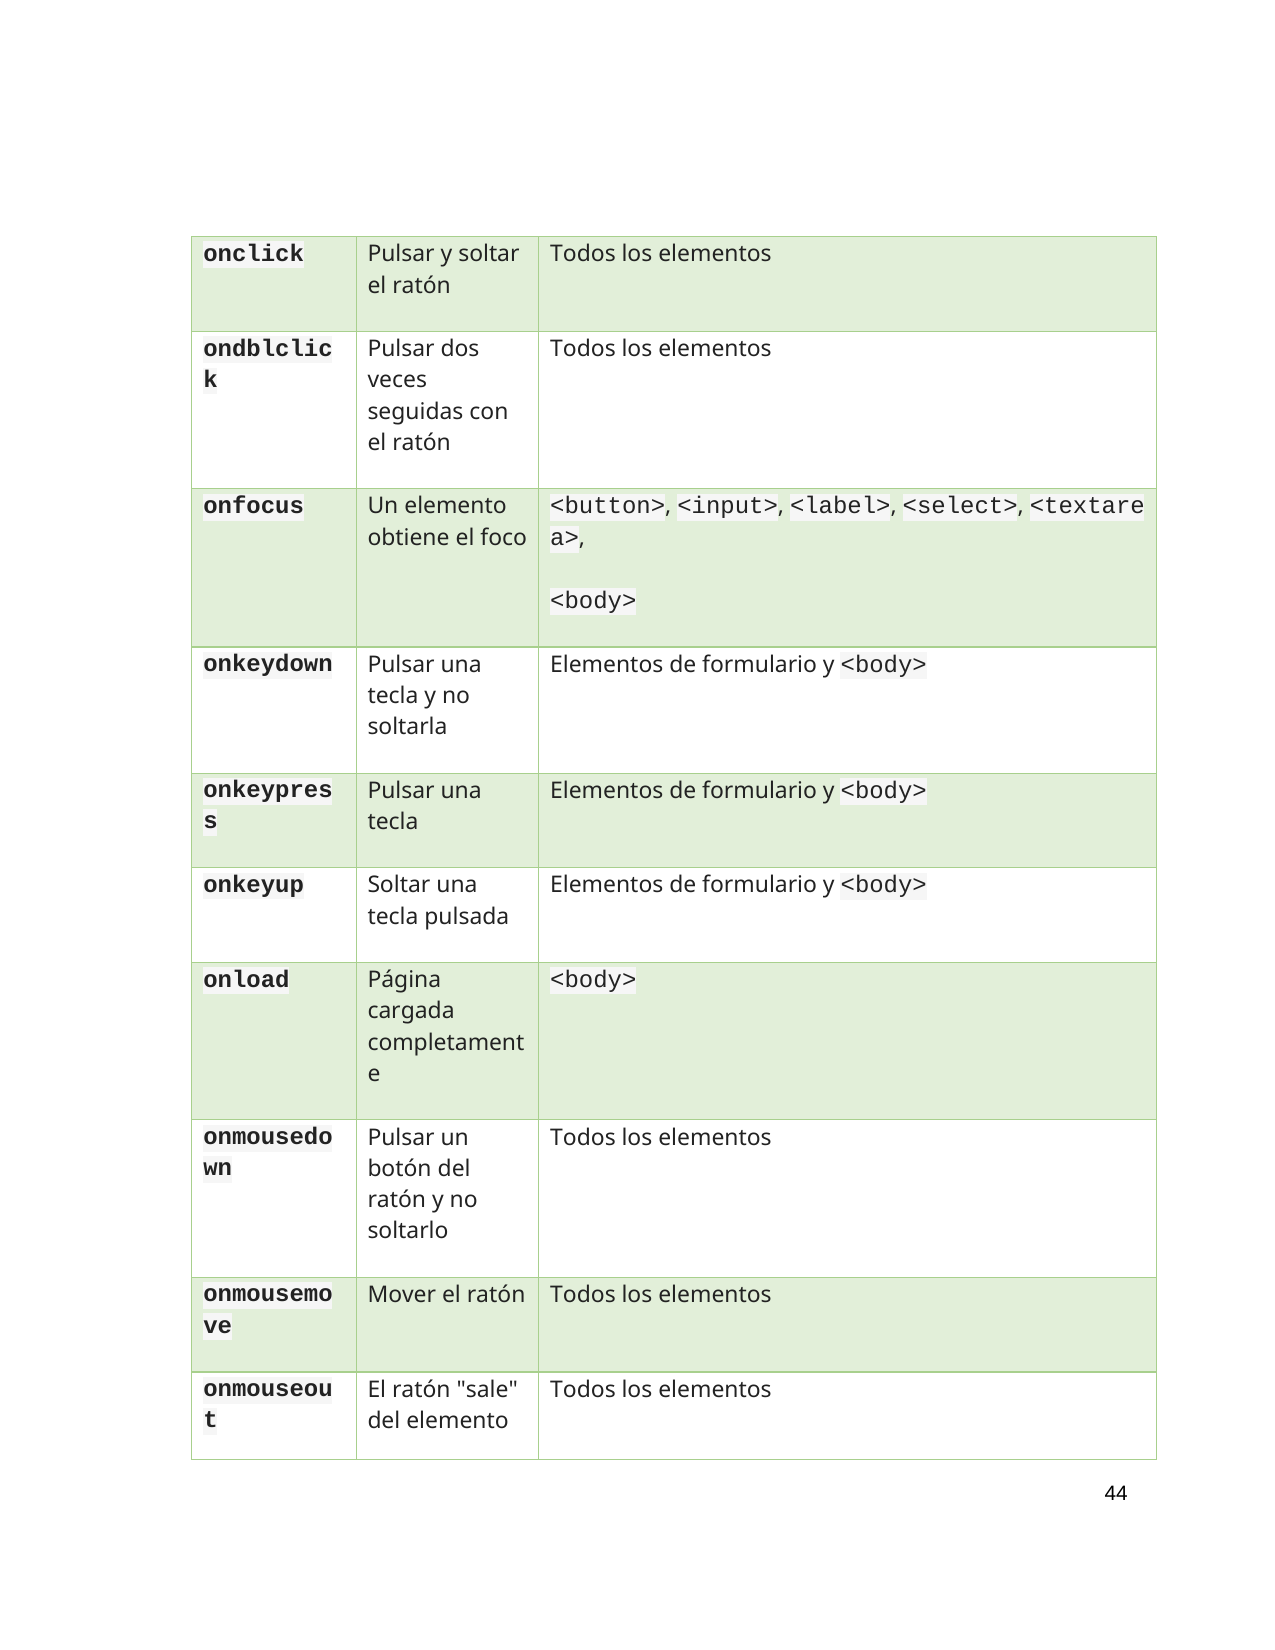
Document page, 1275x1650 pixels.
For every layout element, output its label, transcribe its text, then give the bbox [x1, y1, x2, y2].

table_cell onkeyup [192, 868, 356, 962]
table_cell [539, 489, 1156, 646]
table_cell El ratón "sale" del elemento [357, 1373, 538, 1459]
table_cell onfocus [192, 489, 356, 646]
table_cell Pulsar una tecla [357, 774, 538, 867]
table_cell Todos los elementos [539, 1373, 1156, 1459]
table_cell onclick [192, 237, 356, 331]
table_cell onload [192, 963, 356, 1119]
table_cell onmouseout [192, 1373, 356, 1459]
table_cell Elementos de formulario y <body> [539, 868, 1156, 962]
table_cell Pulsar y soltar el ratón [357, 237, 538, 331]
table_cell Página cargada completamente [357, 963, 538, 1119]
table_cell Un elemento obtiene el foco [357, 489, 538, 646]
table_cell Todos los elementos [539, 1278, 1156, 1371]
table_cell onmousedown [192, 1120, 356, 1277]
table_cell Todos los elementos [539, 1120, 1156, 1277]
table_cell Pulsar un botón del ratón y no soltarlo [357, 1120, 538, 1277]
table_cell Pulsar una tecla y no soltarla [357, 648, 538, 772]
table_cell onmousemove [192, 1278, 356, 1371]
table_cell Pulsar dos veces seguidas con el ratón [357, 332, 538, 488]
table_cell Todos los elementos [539, 237, 1156, 331]
table_cell Todos los elementos [539, 332, 1156, 488]
table_cell onkeydown [192, 648, 356, 772]
table_cell Elementos de formulario y <body> [539, 648, 1156, 772]
table_cell onkeypress [192, 774, 356, 867]
table_cell ondblclick [192, 332, 356, 488]
table_cell <body> [539, 963, 1156, 1119]
table_cell Soltar una tecla pulsada [357, 868, 538, 962]
table_cell Mover el ratón [357, 1278, 538, 1371]
table_cell Elementos de formulario y <body> [539, 774, 1156, 867]
